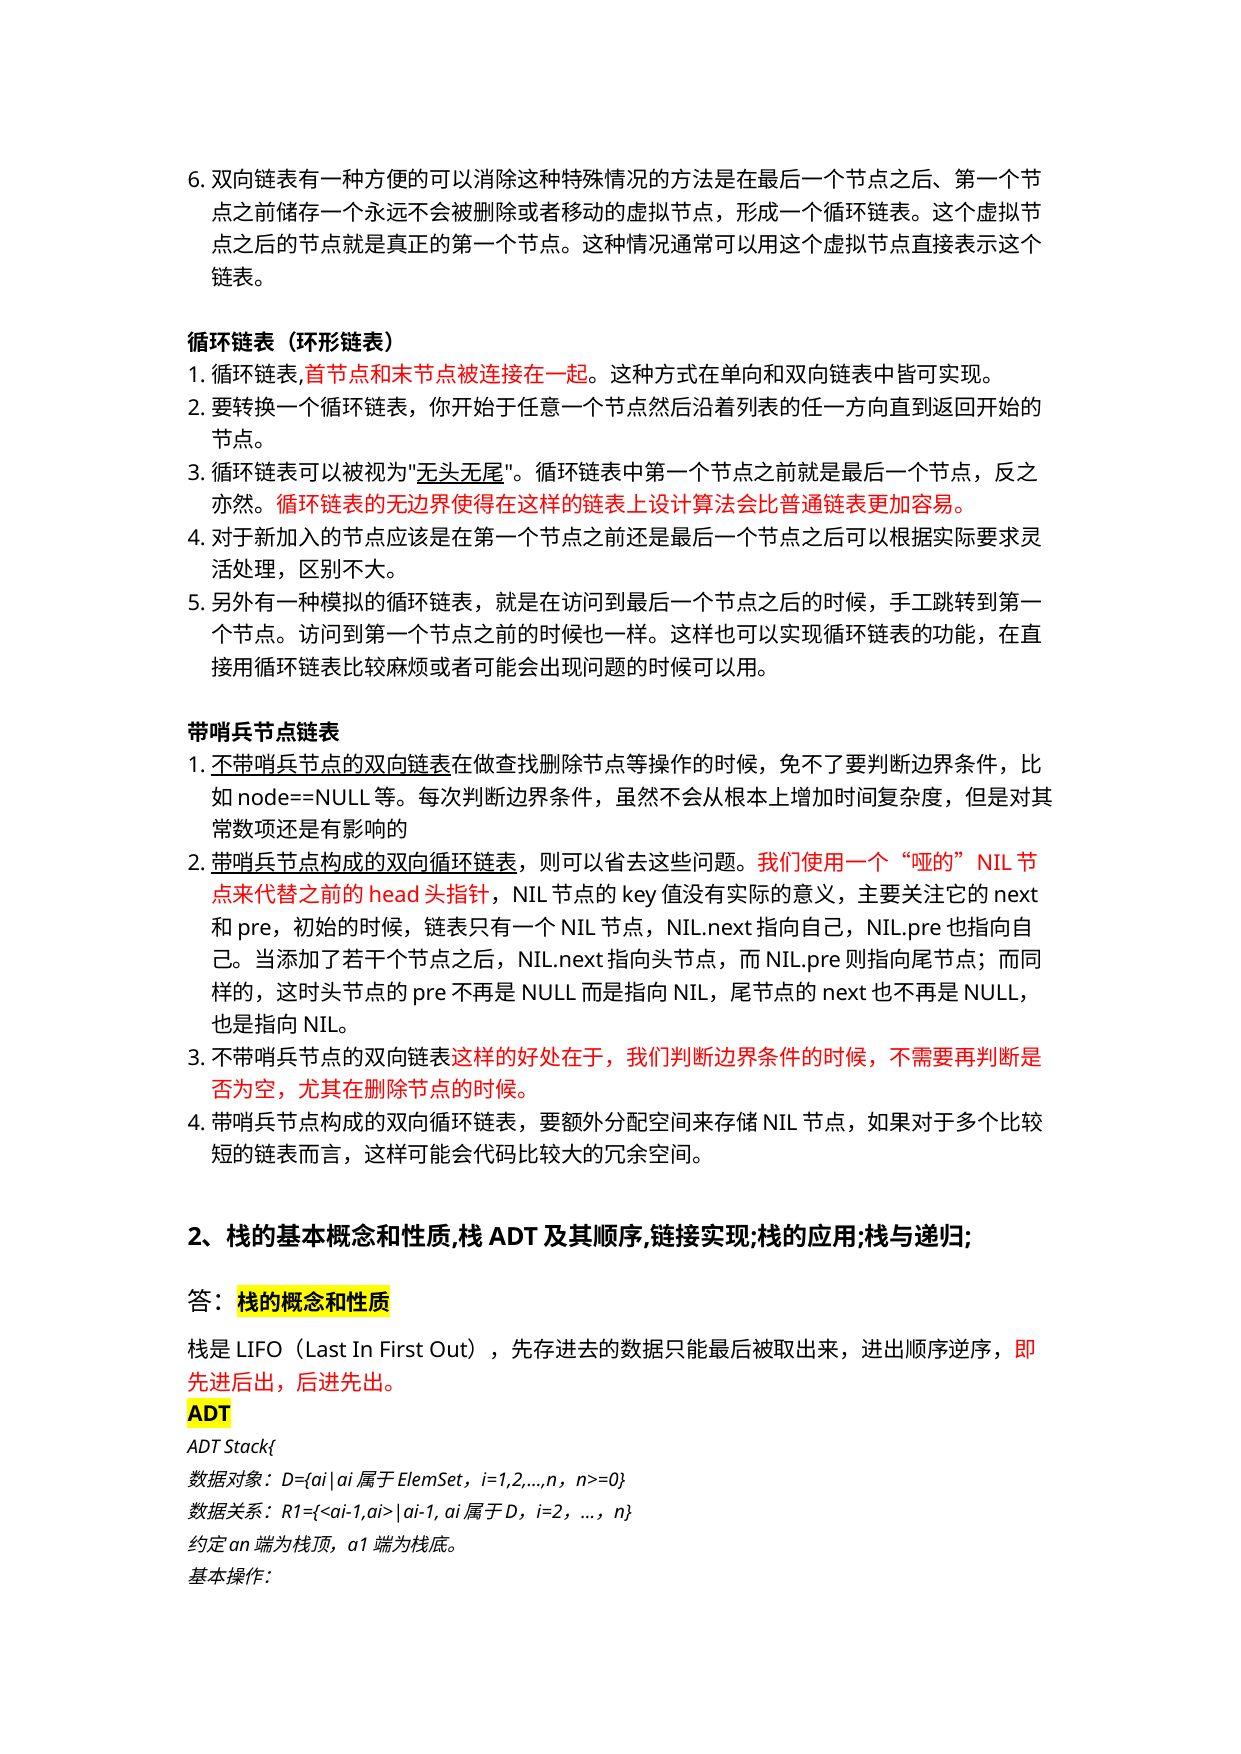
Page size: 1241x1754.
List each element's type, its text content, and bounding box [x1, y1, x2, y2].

list 不带哨兵节点的双向链表在做查找删除节点等操作的时候，免不了要判断边界条件，比如node==NULL等。每次判断边界条件，虽然不会从根本上增加时间复杂度，但是对其常数项还是有影响的 [187, 747, 1053, 844]
text 栈是LIFO（Last In First Out），先存进去的数据只能最后被取出来，进出顺序逆序，即先进后出，后进先出。 [187, 1332, 1053, 1397]
list 不带哨兵节点的双向链表这样的好处在于，我们判断边界条件的时候，不需要再判断是否为空，尤其在删除节点的时候。 [187, 1039, 1053, 1104]
text 数据关系：R1={<ai-1,ai>|ai-1, ai属于D，i=2，...，n} [187, 1494, 1053, 1527]
text 答：栈的概念和性质 [187, 1267, 1053, 1332]
text 约定an端为栈顶，a1端为栈底。 [187, 1527, 1053, 1559]
text ADT Stack{ [187, 1429, 1053, 1462]
list 循环链表,首节点和末节点被连接在一起。这种方式在单向和双向链表中皆可实现。 [187, 357, 1053, 389]
text 数据对象：D={ai|ai属于ElemSet，i=1,2,...,n，n>=0} [187, 1462, 1053, 1494]
list 要转换一个循环链表，你开始于任意一个节点然后沿着列表的任一方向直到返回开始的节点。 [187, 389, 1053, 454]
text ADT [187, 1397, 1053, 1429]
text 2、栈的基本概念和性质,栈ADT及其顺序,链接实现;栈的应用;栈与递归; [187, 1202, 1053, 1267]
list 另外有一种模拟的循环链表，就是在访问到最后一个节点之后的时候，手工跳转到第一个节点。访问到第一个节点之前的时候也一样。这样也可以实现循环链表的功能，在直接用循环链表比较麻烦或者可能会出现问题的时候可以用。 [187, 584, 1053, 682]
list 对于新加入的节点应该是在第一个节点之前还是最后一个节点之后可以根据实际要求灵活处理，区别不大。 [187, 519, 1053, 584]
list 双向链表有一种方便的可以消除这种特殊情况的方法是在最后一个节点之后、第一个节点之前储存一个永远不会被删除或者移动的虚拟节点，形成一个循环链表。这个虚拟节点之后的节点就是真正的第一个节点。这种情况通常可以用这个虚拟节点直接表示这个链表。 [187, 162, 1053, 292]
text 循环链表（环形链表） [187, 324, 1053, 357]
list 循环链表可以被视为"无头无尾"。循环链表中第一个节点之前就是最后一个节点，反之亦然。循环链表的无边界使得在这样的链表上设计算法会比普通链表更加容易。 [187, 454, 1053, 519]
list 带哨兵节点构成的双向循环链表，要额外分配空间来存储NIL节点，如果对于多个比较短的链表而言，这样可能会代码比较大的冗余空间。 [187, 1104, 1053, 1169]
list 带哨兵节点构成的双向循环链表，则可以省去这些问题。我们使用一个“哑的”NIL节点来代替之前的head头指针，NIL节点的key值没有实际的意义，主要关注它的next和pre，初始的时候，链表只有一个NIL节点，NIL.next指向自己，NIL.pre也指向自己。当添加了若干个节点之后，NIL.next指向头节点，而NIL.pre则指向尾节点；而同样的，这时头节点的pre不再是NULL而是指向NIL，尾节点的next也不再是NULL，也是指向NIL。 [187, 844, 1053, 1039]
text 基本操作： [187, 1559, 1053, 1592]
text 带哨兵节点链表 [187, 714, 1053, 747]
